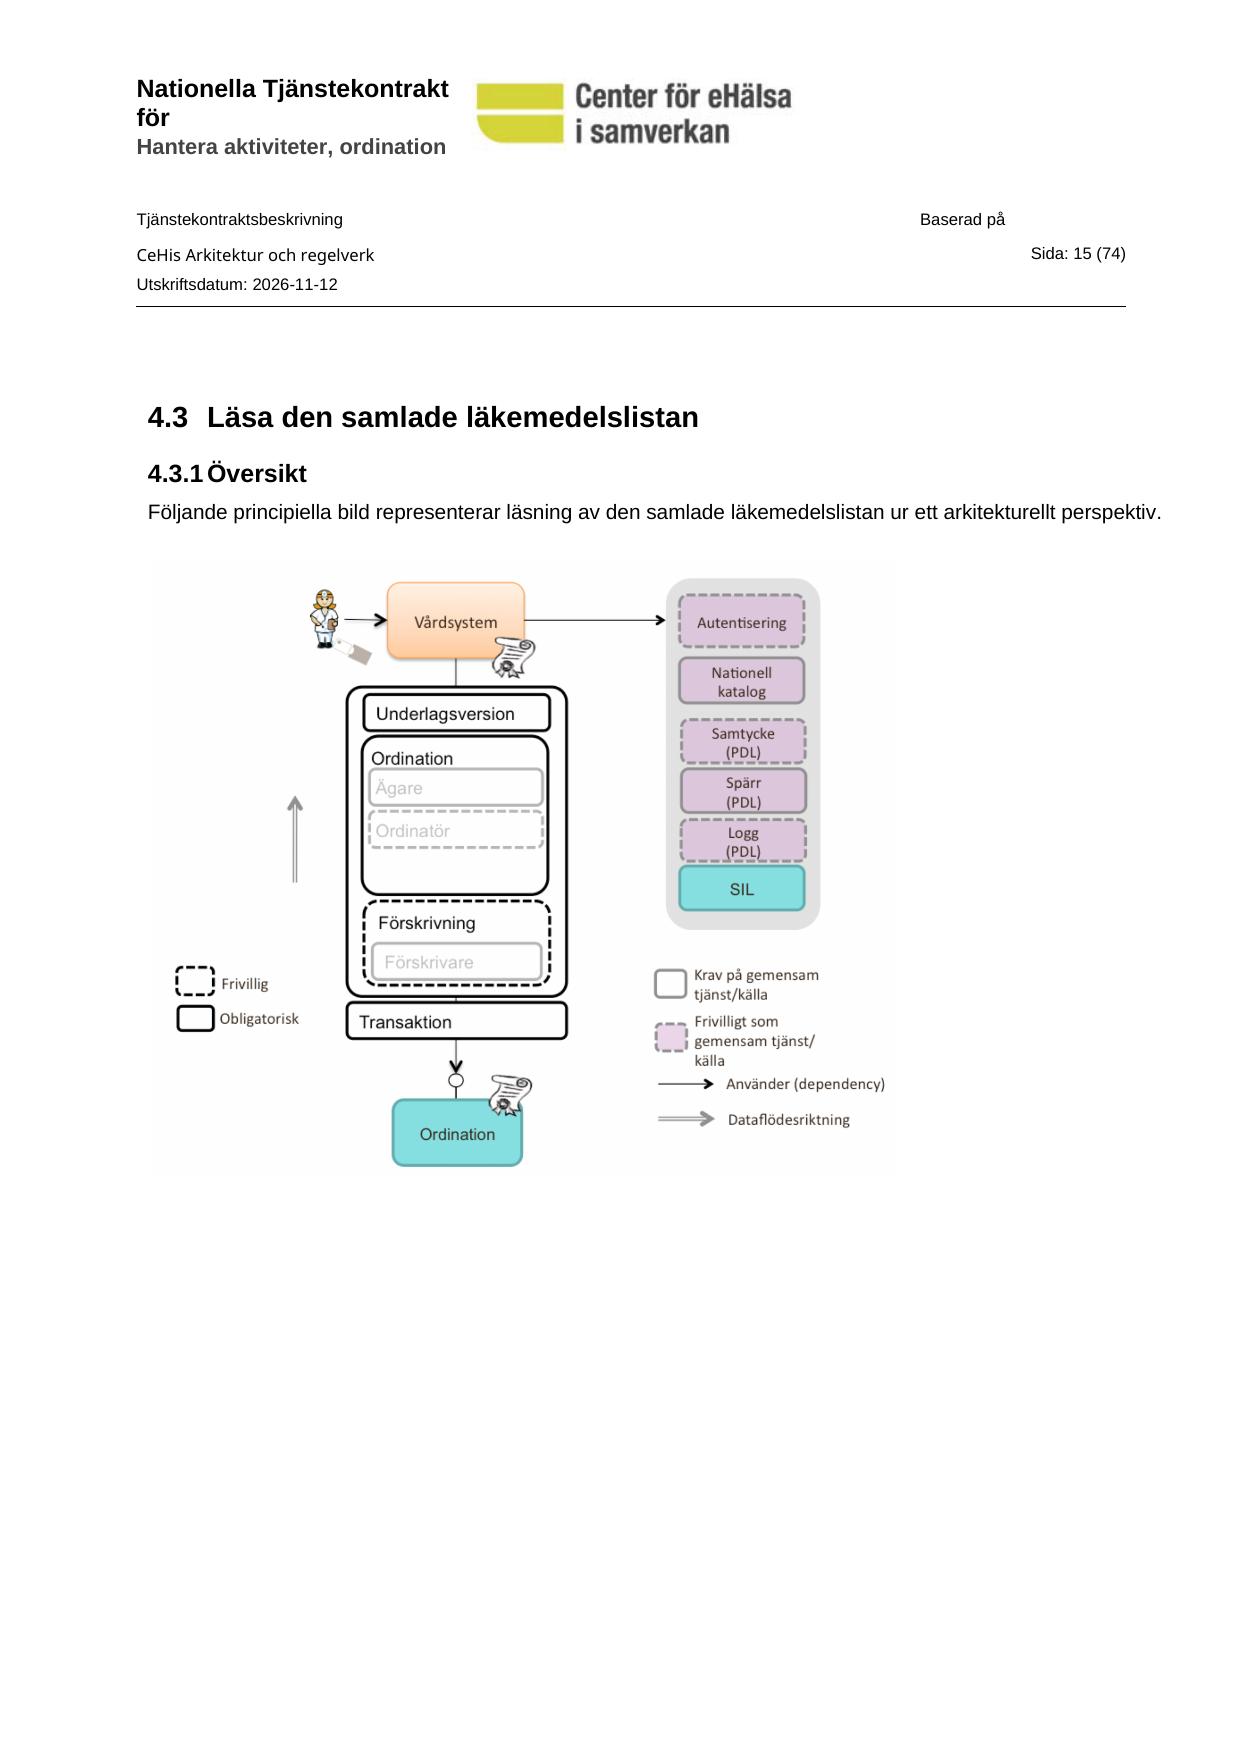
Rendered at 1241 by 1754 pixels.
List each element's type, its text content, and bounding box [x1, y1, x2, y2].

subtitle Läsa den samlade läkemedelslistan [148, 400, 1181, 434]
picture [153, 560, 898, 1180]
text Följande principiella bild representerar läsning av den samlade läkemedelslistan ur ett arkitekturellt perspektiv. [148, 500, 1181, 524]
picture [471, 78, 797, 151]
subtitle Översikt [148, 459, 1181, 488]
